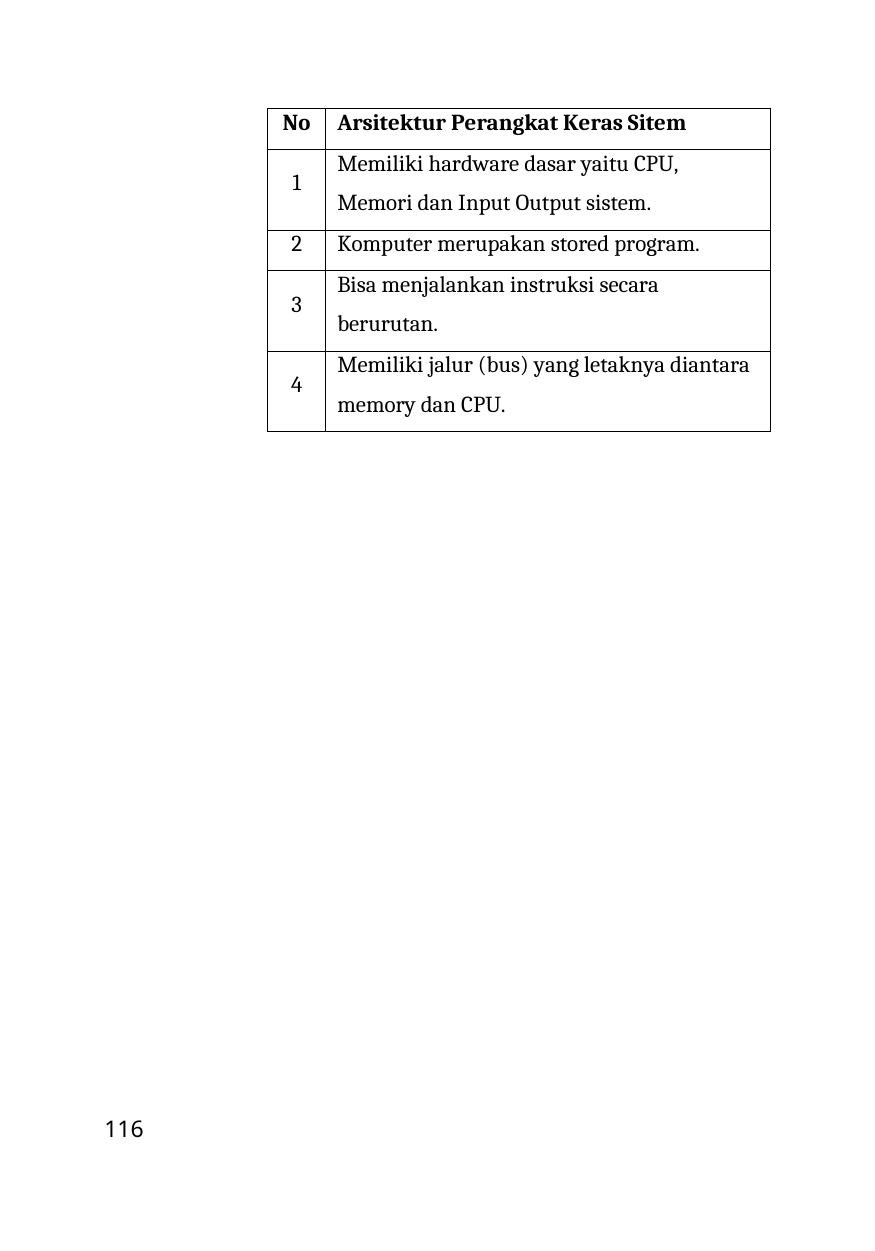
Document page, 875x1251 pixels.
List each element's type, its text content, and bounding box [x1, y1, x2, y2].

table_cell 2 [268, 231, 325, 270]
table_cell Memiliki jalur (bus) yang letaknya diantara memory dan CPU. [326, 352, 770, 431]
table_header Arsitektur Perangkat Keras Sitem [326, 109, 770, 149]
table_cell 3 [268, 271, 325, 351]
table_cell Memiliki hardware dasar yaitu CPU, Memori dan Input Output sistem. [326, 150, 770, 229]
table_header No [268, 109, 325, 149]
table_cell Bisa menjalankan instruksi secara berurutan. [326, 271, 770, 351]
table_cell Komputer merupakan stored program. [326, 231, 770, 270]
table_cell 1 [268, 150, 325, 229]
table_cell 4 [268, 352, 325, 431]
